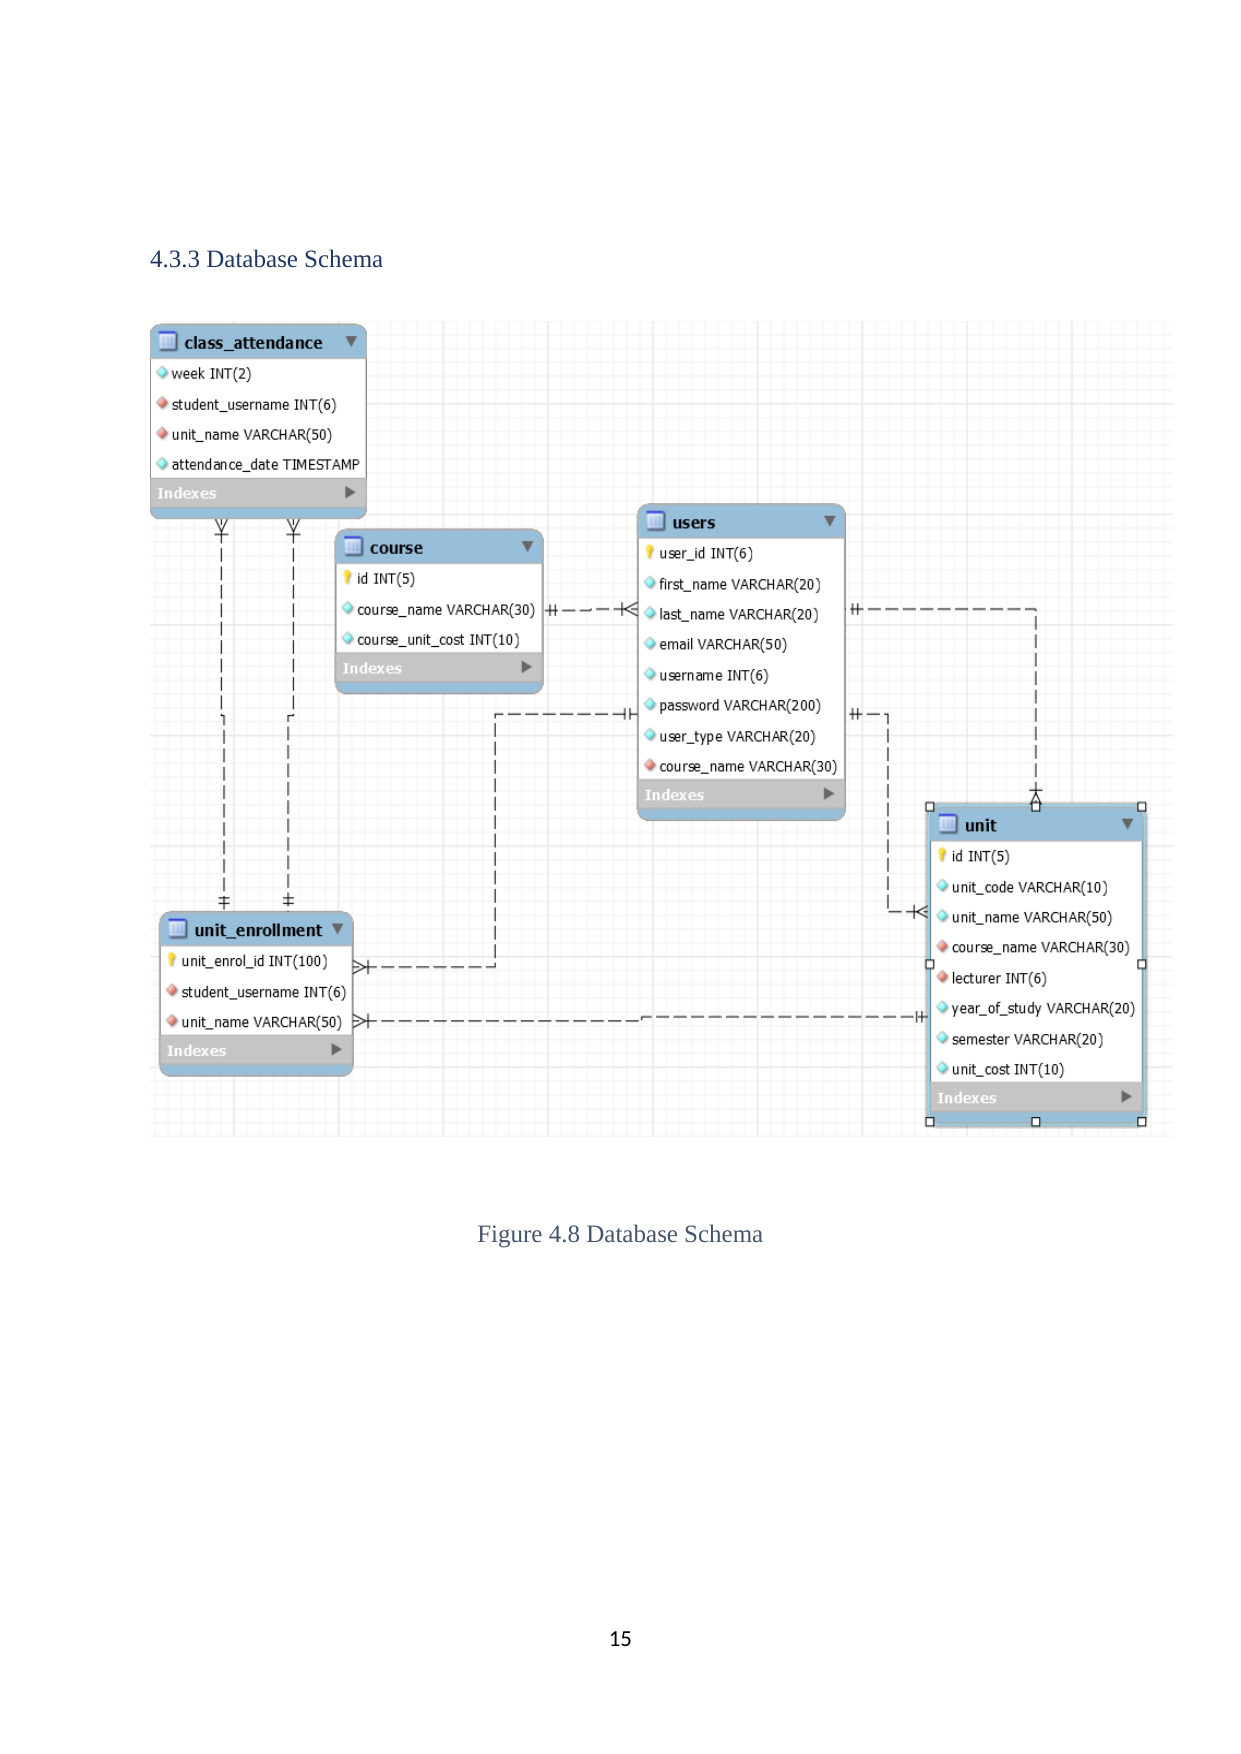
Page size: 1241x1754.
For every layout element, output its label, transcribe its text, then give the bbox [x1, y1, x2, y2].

picture [150, 321, 1173, 1137]
subtitle 4.3.3 Database Schema [150, 244, 1090, 272]
